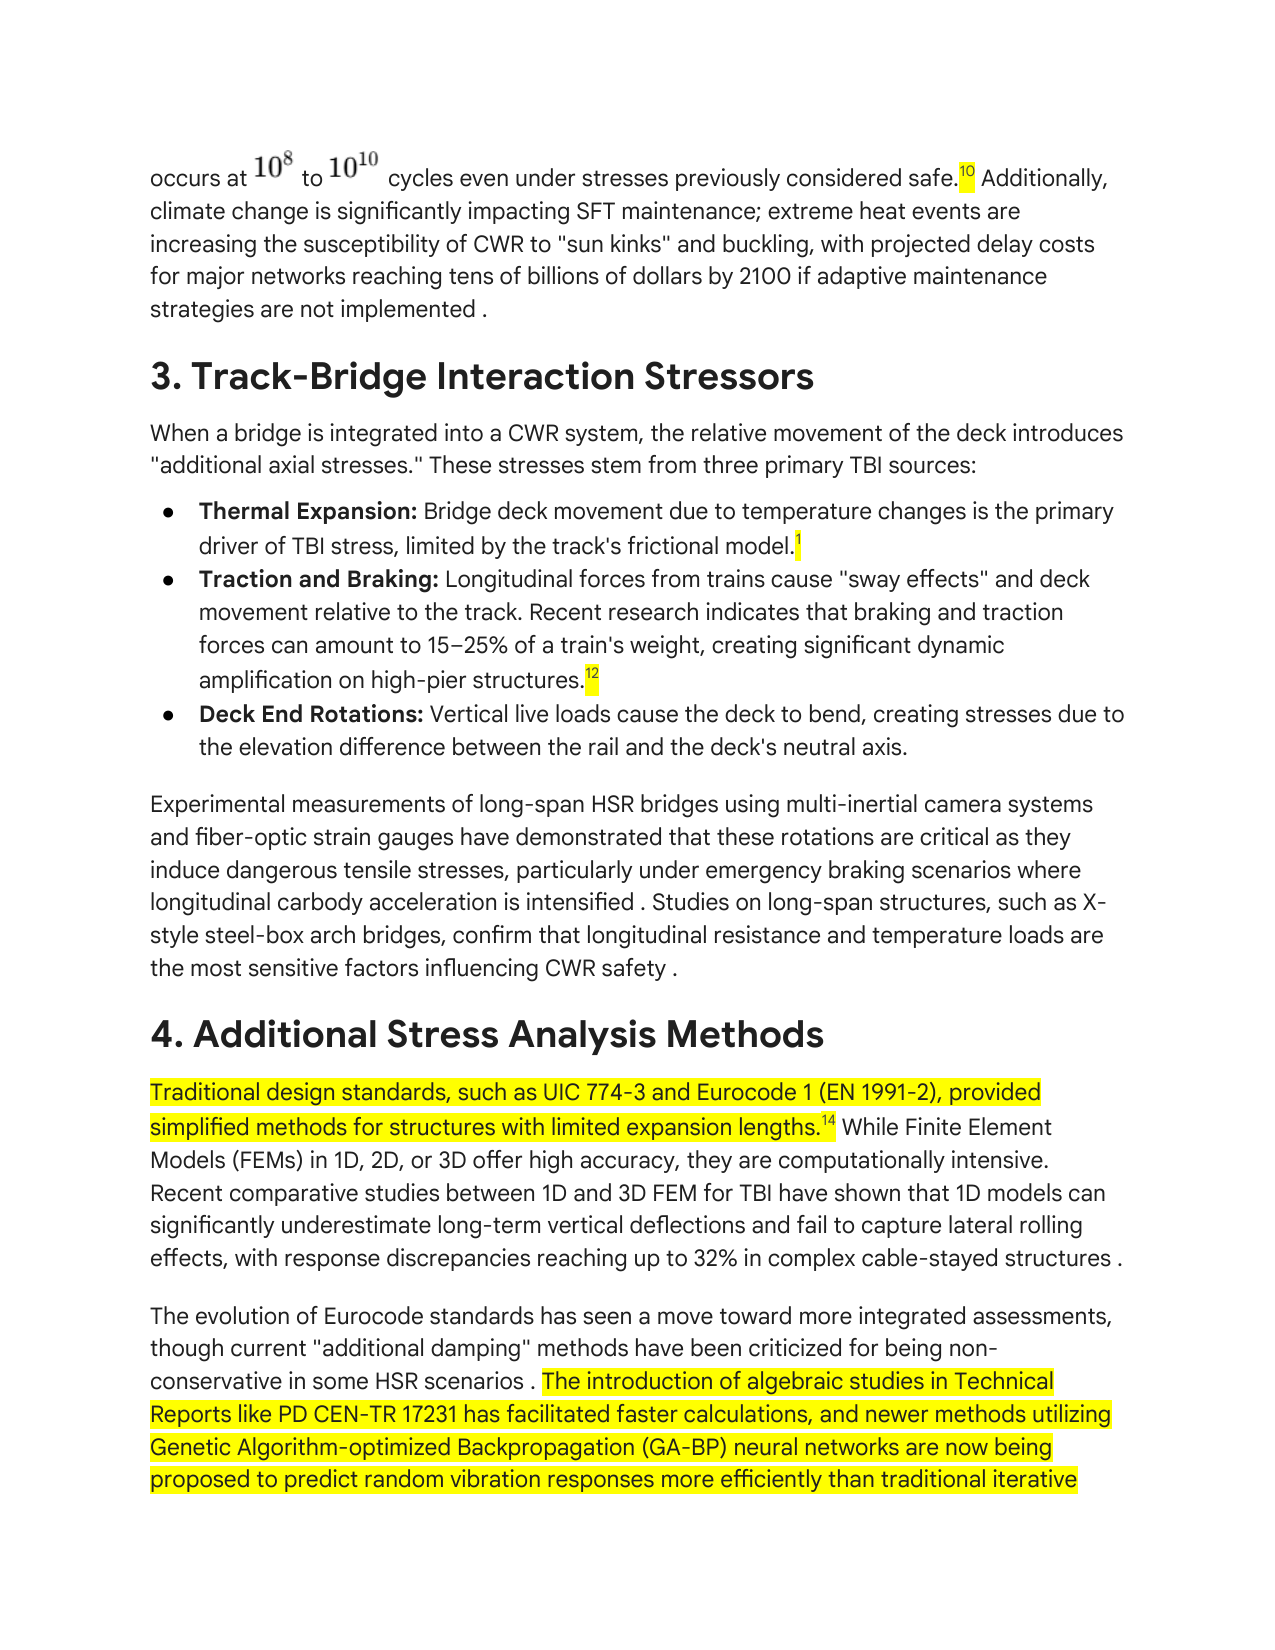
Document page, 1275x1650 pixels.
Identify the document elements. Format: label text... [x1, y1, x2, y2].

list Thermal Expansion: Bridge deck movement due to temperature changes is the primary driver of TBI stress, limited by the track's frictional model.1 [161, 497, 1125, 561]
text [150, 150, 1125, 324]
subtitle 3. Track-Bridge Interaction Stressors [150, 353, 1125, 400]
subtitle 4. Additional Stress Analysis Methods [150, 1012, 1125, 1059]
text When a bridge is integrated into a CWR system, the relative movement of the deck introduces "additional axial stresses." These stresses stem from three primary TBI sources: [150, 419, 1125, 480]
picture [253, 150, 296, 186]
text Traditional design standards, such as UIC 774-3 and Eurocode 1 (EN 1991-2), provided simplified methods for structures with limited expansion lengths.14 While Finite Element Models (FEMs) in 1D, 2D, or 3D offer high accuracy, they are computationally intensive. Recent comparative studies between 1D and 3D FEM for TBI have shown that 1D models can significantly underestimate long-term vertical deflections and fail to capture lateral rolling effects, with response discrepancies reaching up to 32% in complex cable-stayed structures . [150, 1078, 1125, 1273]
picture [328, 150, 382, 186]
list Deck End Rotations: Vertical live loads cause the deck to bend, creating stresses due to the elevation difference between the rail and the deck's neutral axis. [161, 700, 1125, 761]
text Experimental measurements of long-span HSR bridges using multi-inertial camera systems and fiber-optic strain gauges have demonstrated that these rotations are critical as they induce dangerous tensile stresses, particularly under emergency braking scenarios where longitudinal carbody acceleration is intensified . Studies on long-span structures, such as X-style steel-box arch bridges, confirm that longitudinal resistance and temperature loads are the most sensitive factors influencing CWR safety . [150, 790, 1125, 983]
list Traction and Braking: Longitudinal forces from trains cause "sway effects" and deck movement relative to the track. Recent research indicates that braking and traction forces can amount to 15–25% of a train's weight, creating significant dynamic amplification on high-pier structures.12 [161, 566, 1125, 696]
